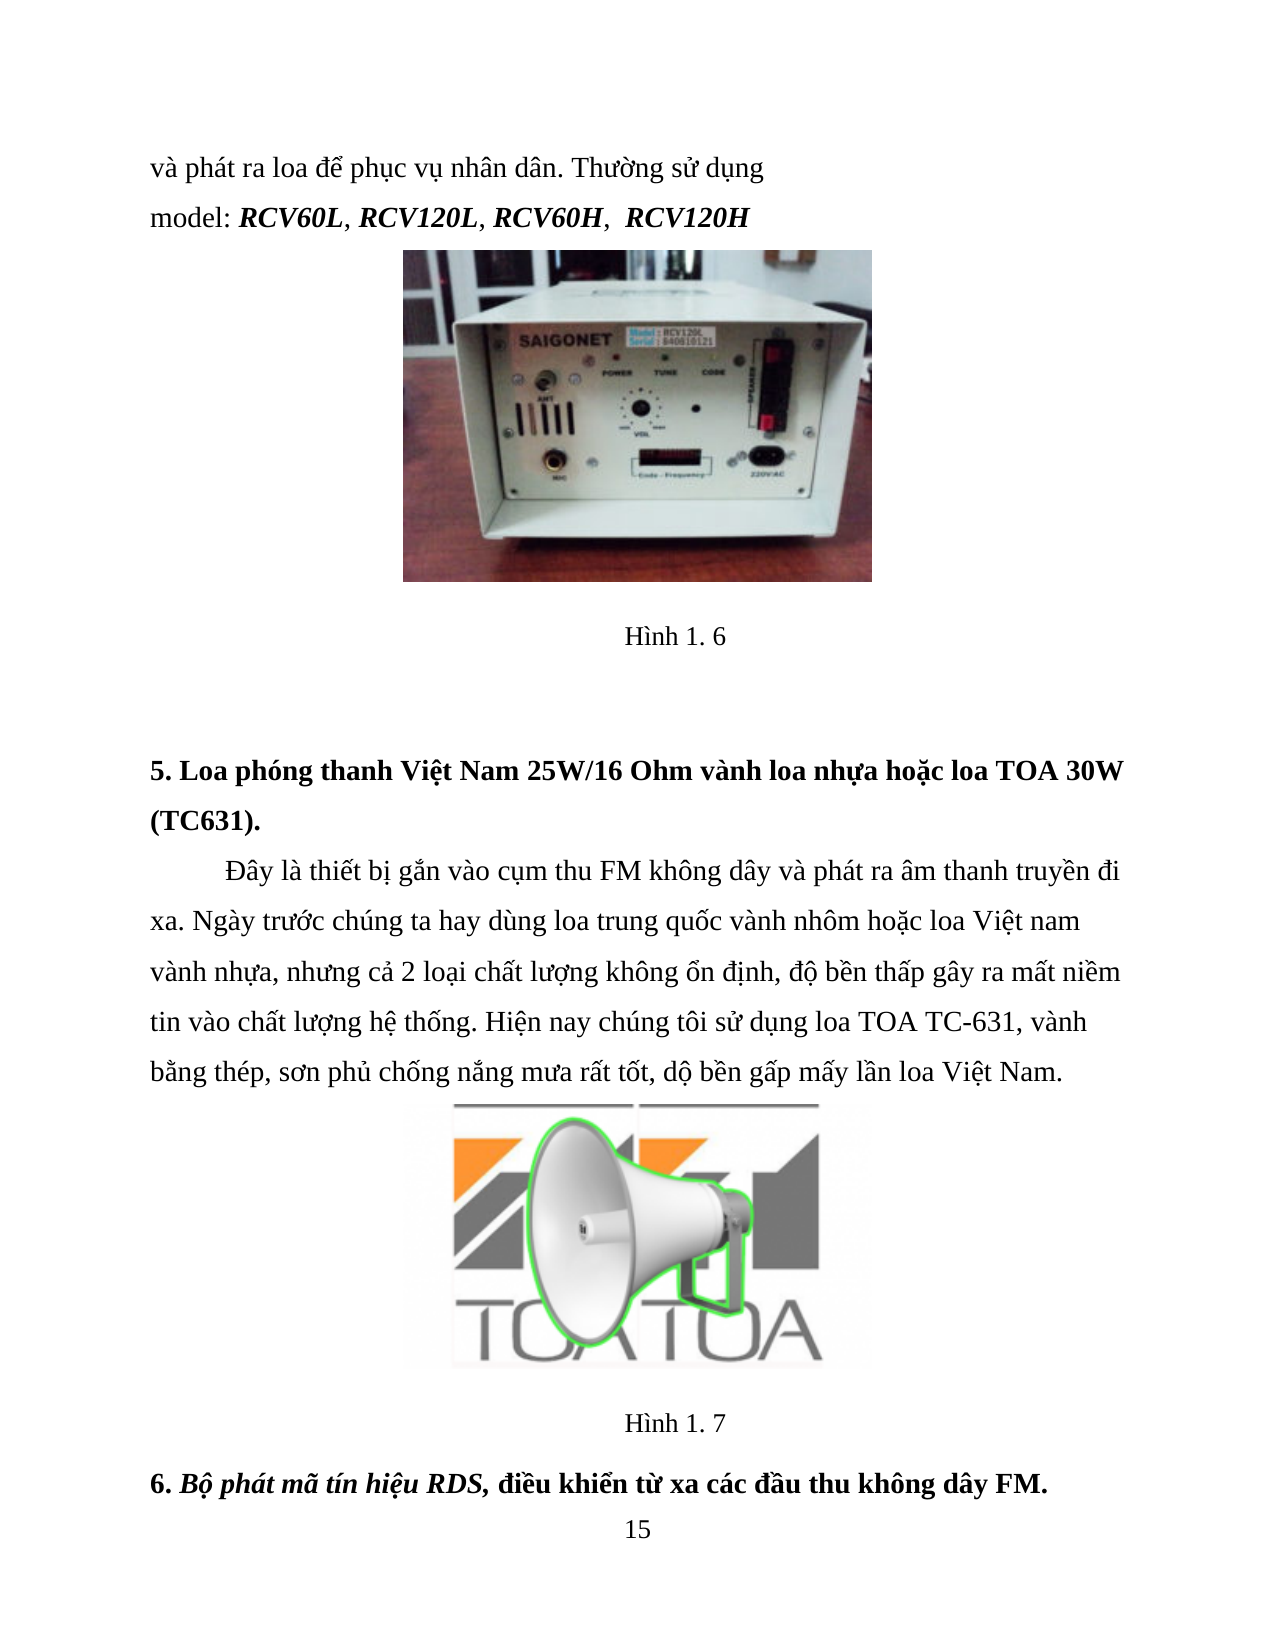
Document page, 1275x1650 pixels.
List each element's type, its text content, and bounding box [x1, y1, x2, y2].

text 5. Loa phóng thanh Việt Nam 25W/16 Ohm vành loa nhựa hoặc loa TOA 30W (TC631). [150, 753, 1125, 836]
text 6. Bộ phát mã tín hiệu RDS, điều khiển từ xa các đầu thu không dây FM. [150, 1466, 1125, 1499]
text Đây là thiết bị gắn vào cụm thu FM không dây và phát ra âm thanh truyền đi xa. Ngày trước chúng ta hay dùng loa trung quốc vành nhôm hoặc loa Việt nam vành nhựa, nhưng cả 2 loại chất lượng không ổn định, độ bền thấp gây ra mất niềm tin vào chất lượng hệ thống. Hiện nay chúng tôi sử dụng loa TOA TC-631, vành bằng thép, sơn phủ chống nắng mưa rất tốt, dộ bền gấp mấy lần loa Việt Nam. [150, 853, 1125, 1088]
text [150, 150, 1125, 234]
text Hình 1. 7 [150, 1407, 1125, 1438]
picture [403, 1104, 872, 1369]
text Hình 1. 6 [150, 620, 1125, 651]
picture [403, 250, 872, 582]
